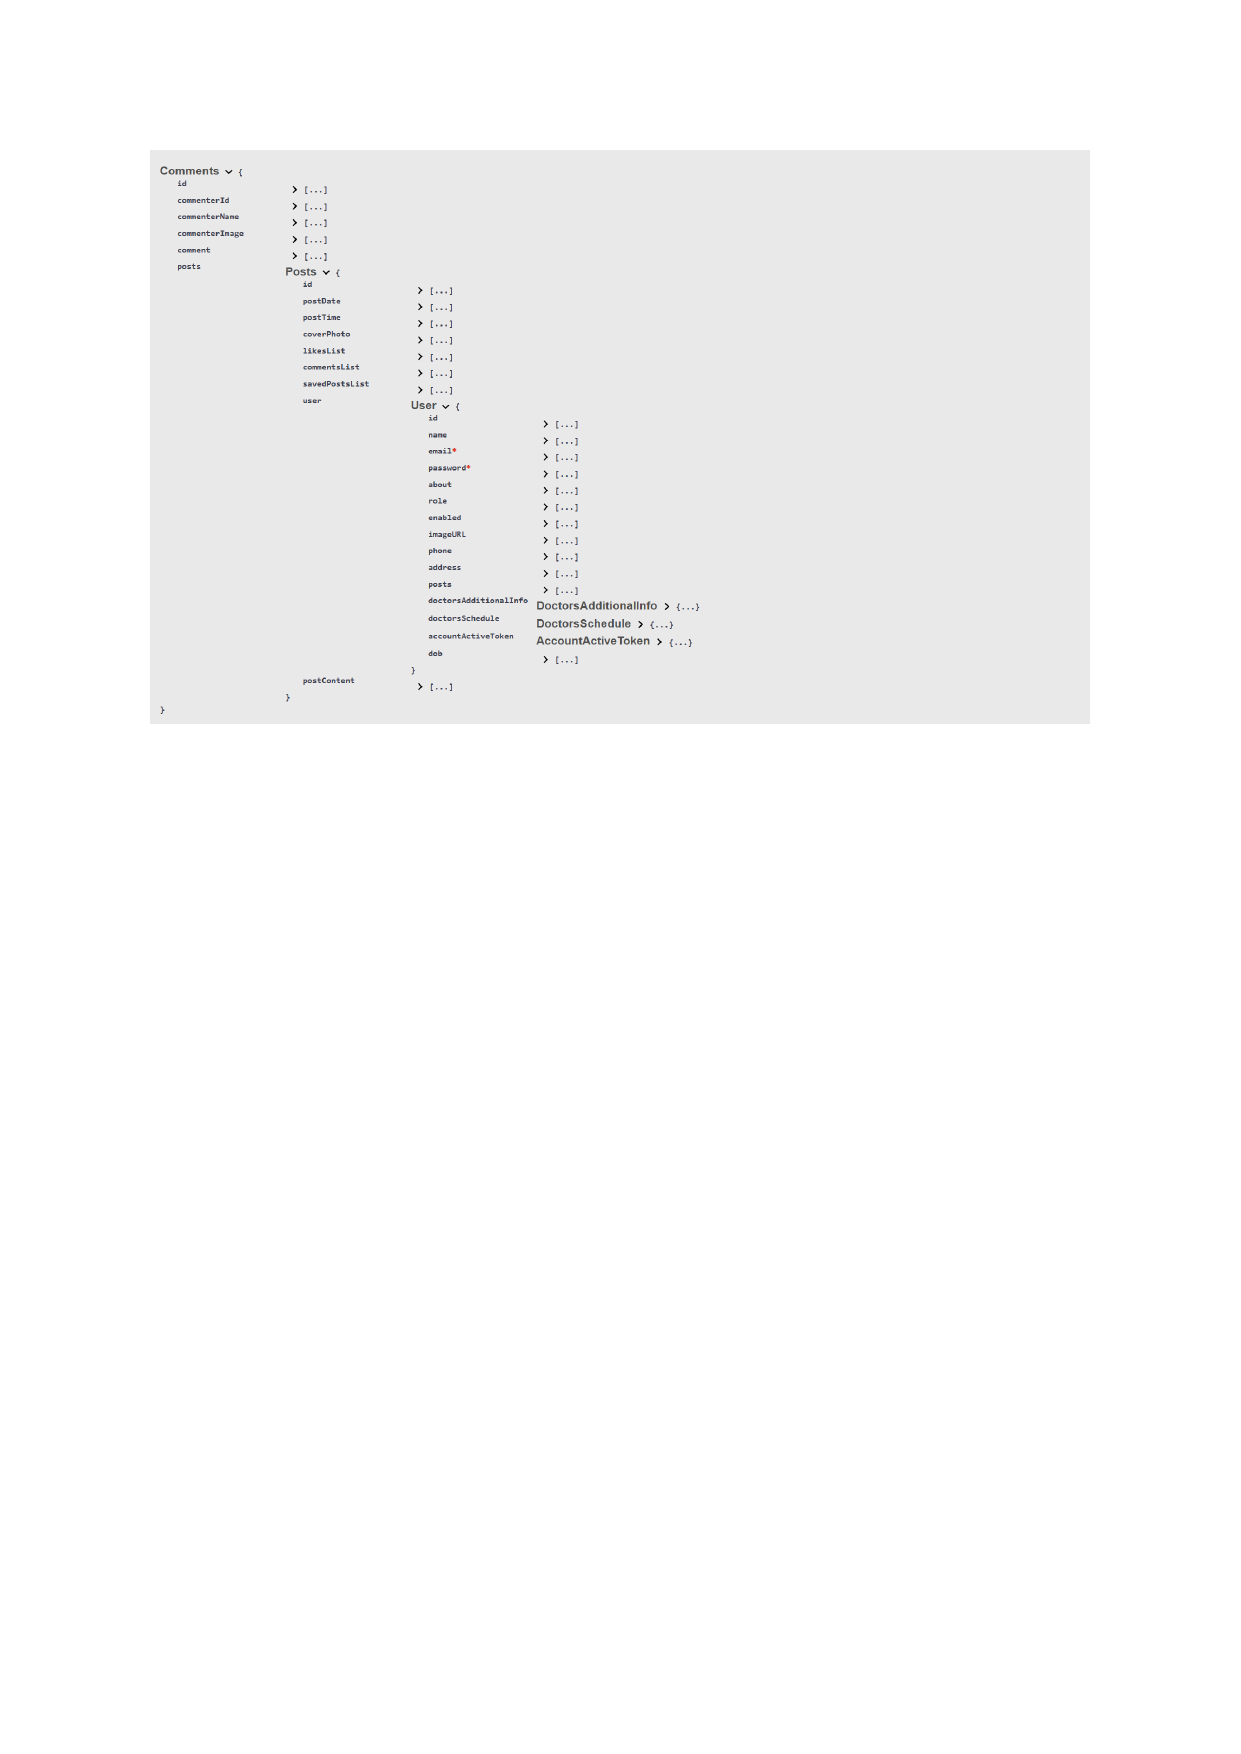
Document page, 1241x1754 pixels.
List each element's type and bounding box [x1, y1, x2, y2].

picture [150, 150, 1091, 724]
